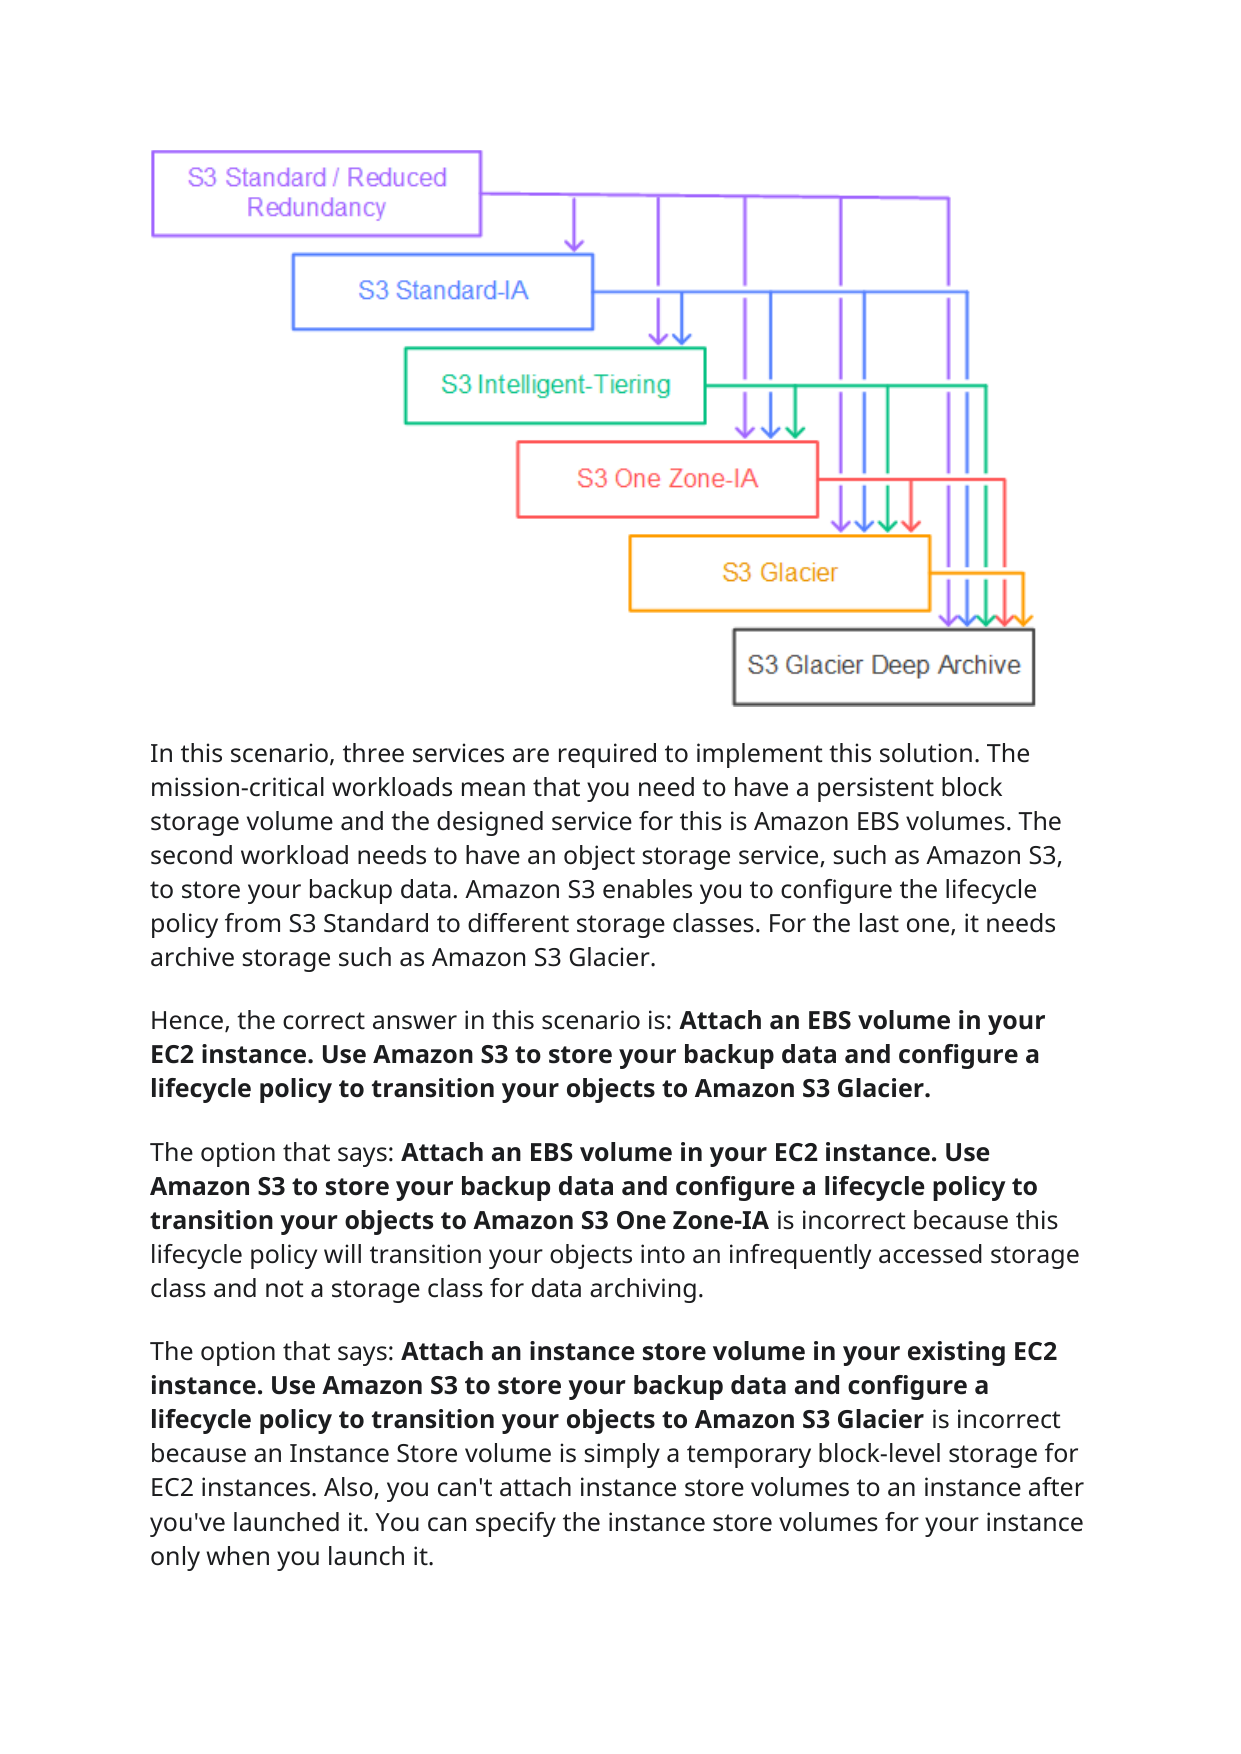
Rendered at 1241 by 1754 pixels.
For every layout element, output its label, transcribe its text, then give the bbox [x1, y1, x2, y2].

text Hence, the correct answer in this scenario is: Attach an EBS volume in your EC2 instance. Use Amazon S3 to store your backup data and configure a lifecycle policy to transition your objects to Amazon S3 Glacier. [150, 1003, 1090, 1105]
text The option that says: Attach an EBS volume in your EC2 instance. Use Amazon S3 to store your backup data and configure a lifecycle policy to transition your objects to Amazon S3 One Zone-IA is incorrect because this lifecycle policy will transition your objects into an infrequently accessed storage class and not a storage class for data archiving. [150, 1134, 1090, 1305]
text In this scenario, three services are required to implement this solution. The mission-critical workloads mean that you need to have a persistent block storage volume and the designed service for this is Amazon EBS volumes. The second workload needs to have an object storage service, such as Amazon S3, to store your backup data. Amazon S3 enables you to configure the lifecycle policy from S3 Standard to different storage classes. For the last one, it needs archive storage such as Amazon S3 Glacier. [150, 735, 1090, 974]
text The option that says: Attach an instance store volume in your existing EC2 instance. Use Amazon S3 to store your backup data and configure a lifecycle policy to transition your objects to Amazon S3 Glacier is incorrect because an Instance Store volume is simply a temporary block-level storage for EC2 instances. Also, you can't attach instance store volumes to an instance after you've launched it. You can specify the instance store volumes for your instance only when you launch it. [150, 1334, 1090, 1572]
picture [150, 150, 1037, 707]
